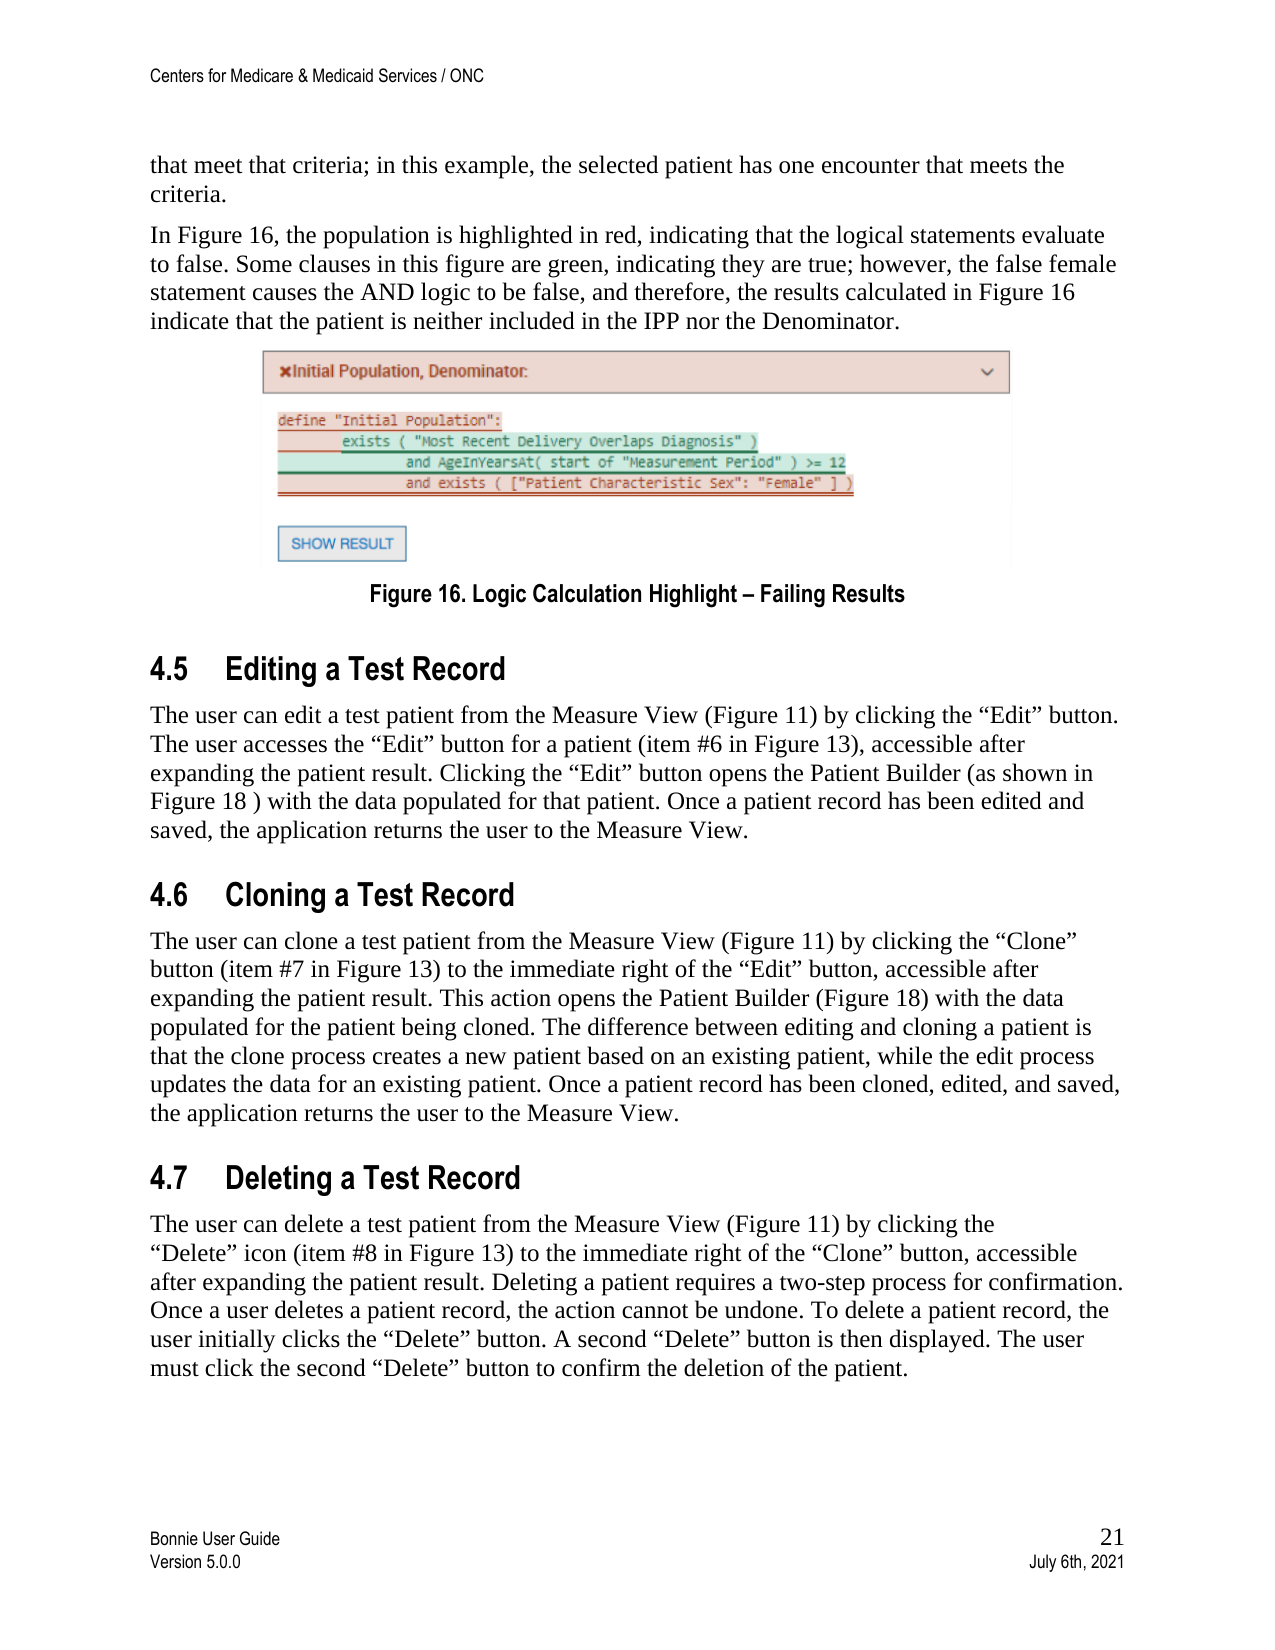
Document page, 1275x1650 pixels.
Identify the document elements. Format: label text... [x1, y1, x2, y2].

text In Figure 16, the population is highlighted in red, indicating that the logical statements evaluate to false. Some clauses in this figure are green, indicating they are true; however, the false female statement causes the AND logic to be false, and therefore, the results calculated in Figure 16 indicate that the patient is neither included in the IPP nor the Denominator. [150, 220, 1125, 335]
subtitle Cloning a Test Record [150, 875, 1125, 913]
subtitle Deleting a Test Record [150, 1158, 1125, 1197]
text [150, 150, 1125, 207]
text Figure 16. Logic Calculation Highlight – Failing Results [150, 579, 1125, 608]
picture [258, 347, 1017, 567]
text The user can clone a test patient from the Measure View (Figure 11) by clicking the “Clone” button (item #7 in Figure 13) to the immediate right of the “Edit” button, accessible after expanding the patient result. This action opens the Patient Builder (Figure 18) with the data populated for the patient being cloned. The difference between editing and cloning a patient is that the clone process creates a new patient based on an existing patient, while the edit process updates the data for an existing patient. Once a patient record has been cloned, edited, and saved, the application returns the user to the Measure View. [150, 926, 1125, 1127]
subtitle Editing a Test Record [150, 649, 1125, 688]
text The user can delete a test patient from the Measure View (Figure 11) by clicking the “Delete” icon (item #8 in Figure 13) to the immediate right of the “Clone” button, accessible after expanding the patient result. Deleting a patient requires a two-step process for confirmation. Once a user deletes a patient record, the action cannot be undone. To delete a patient record, the user initially clicks the “Delete” button. A second “Delete” button is then displayed. The user must click the second “Delete” button to confirm the deletion of the patient. [150, 1209, 1125, 1382]
text The user can edit a test patient from the Measure View (Figure 11) by clicking the “Edit” button. The user accesses the “Edit” button for a patient (item #6 in Figure 13), accessible after expanding the patient result. Clicking the “Edit” button opens the Patient Builder (as shown in Figure 18 ) with the data populated for that patient. Once a patient record has been edited and saved, the application returns the user to the Measure View. [150, 700, 1125, 844]
